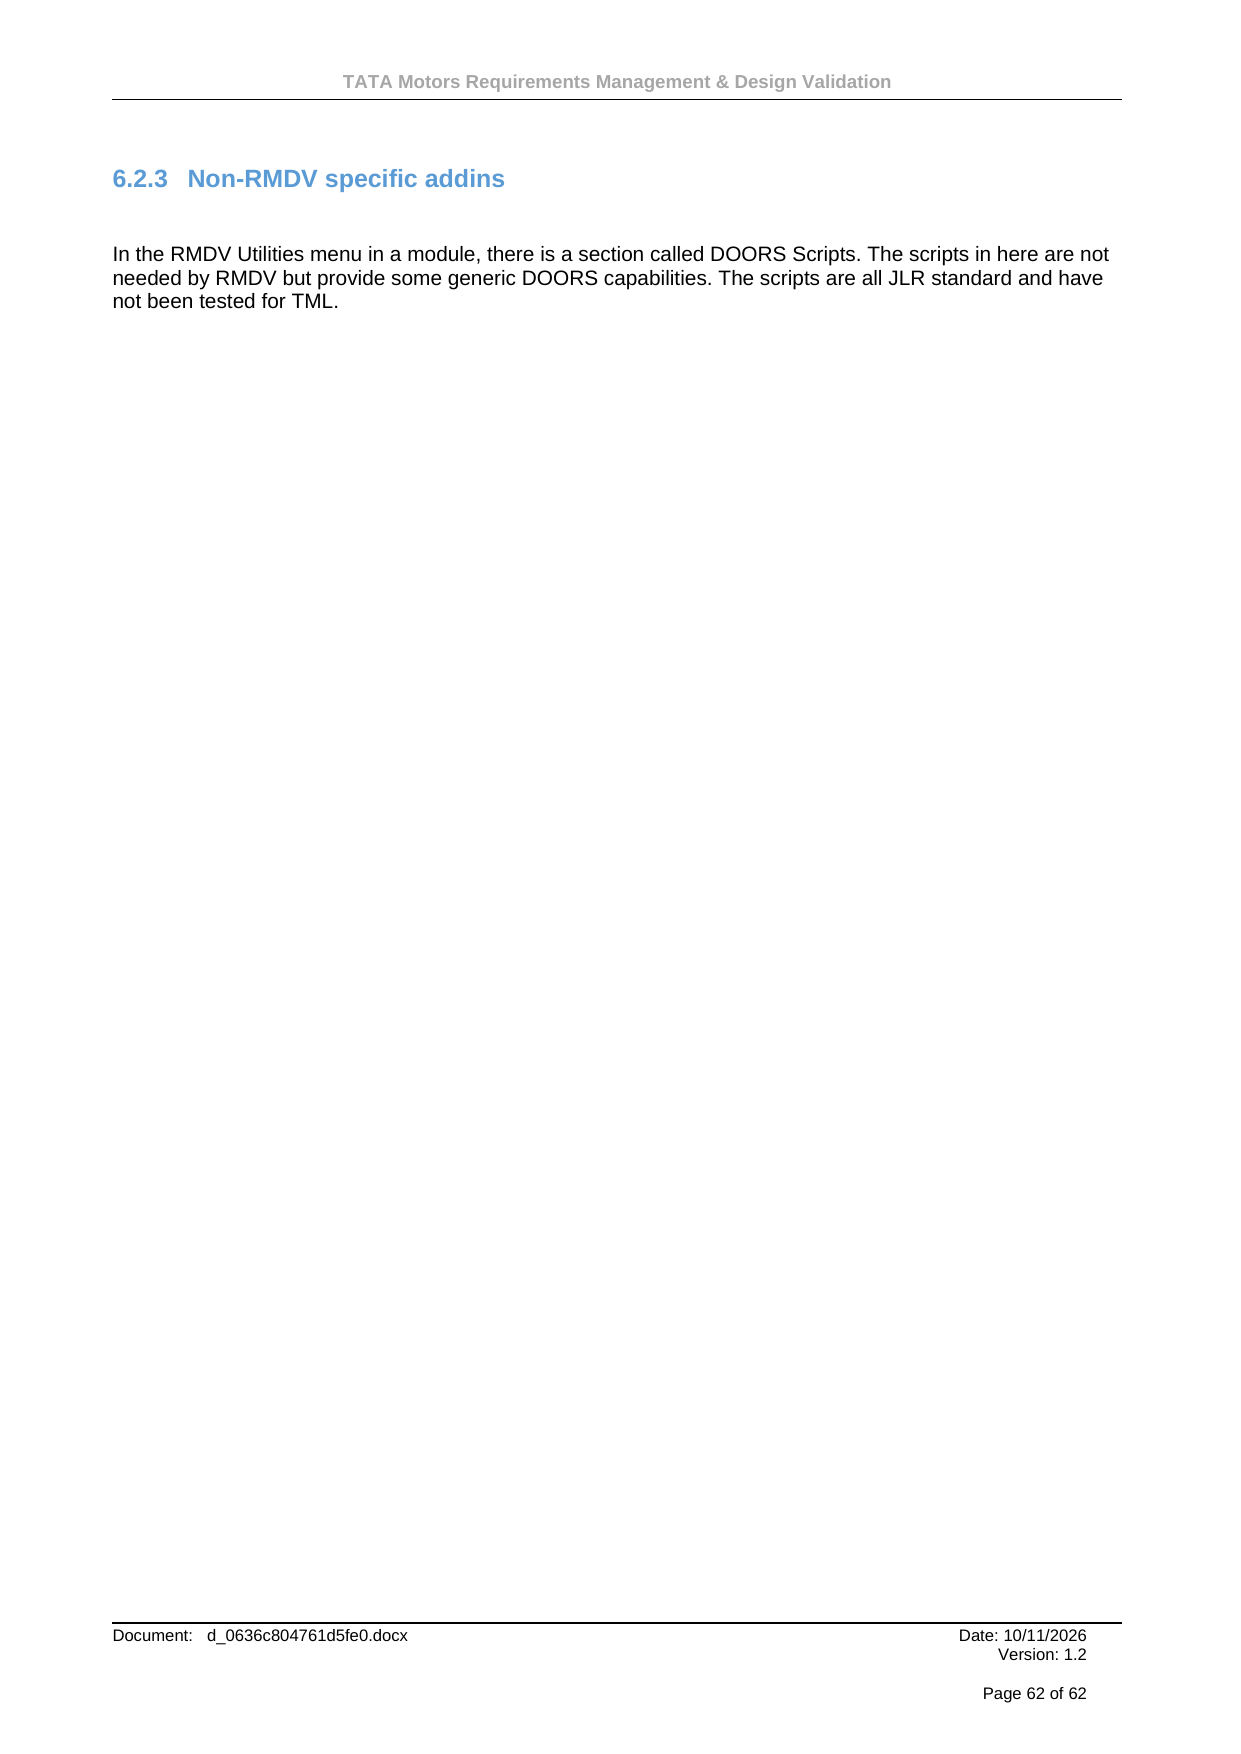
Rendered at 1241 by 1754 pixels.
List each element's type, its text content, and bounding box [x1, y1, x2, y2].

subtitle Non-RMDV specific addins [112, 164, 1122, 193]
text In the RMDV Utilities menu in a module, there is a section called DOORS Scripts. The scripts in here are not needed by RMDV but provide some generic DOORS capabilities. The scripts are all JLR standard and have not been tested for TML. [112, 241, 1122, 313]
